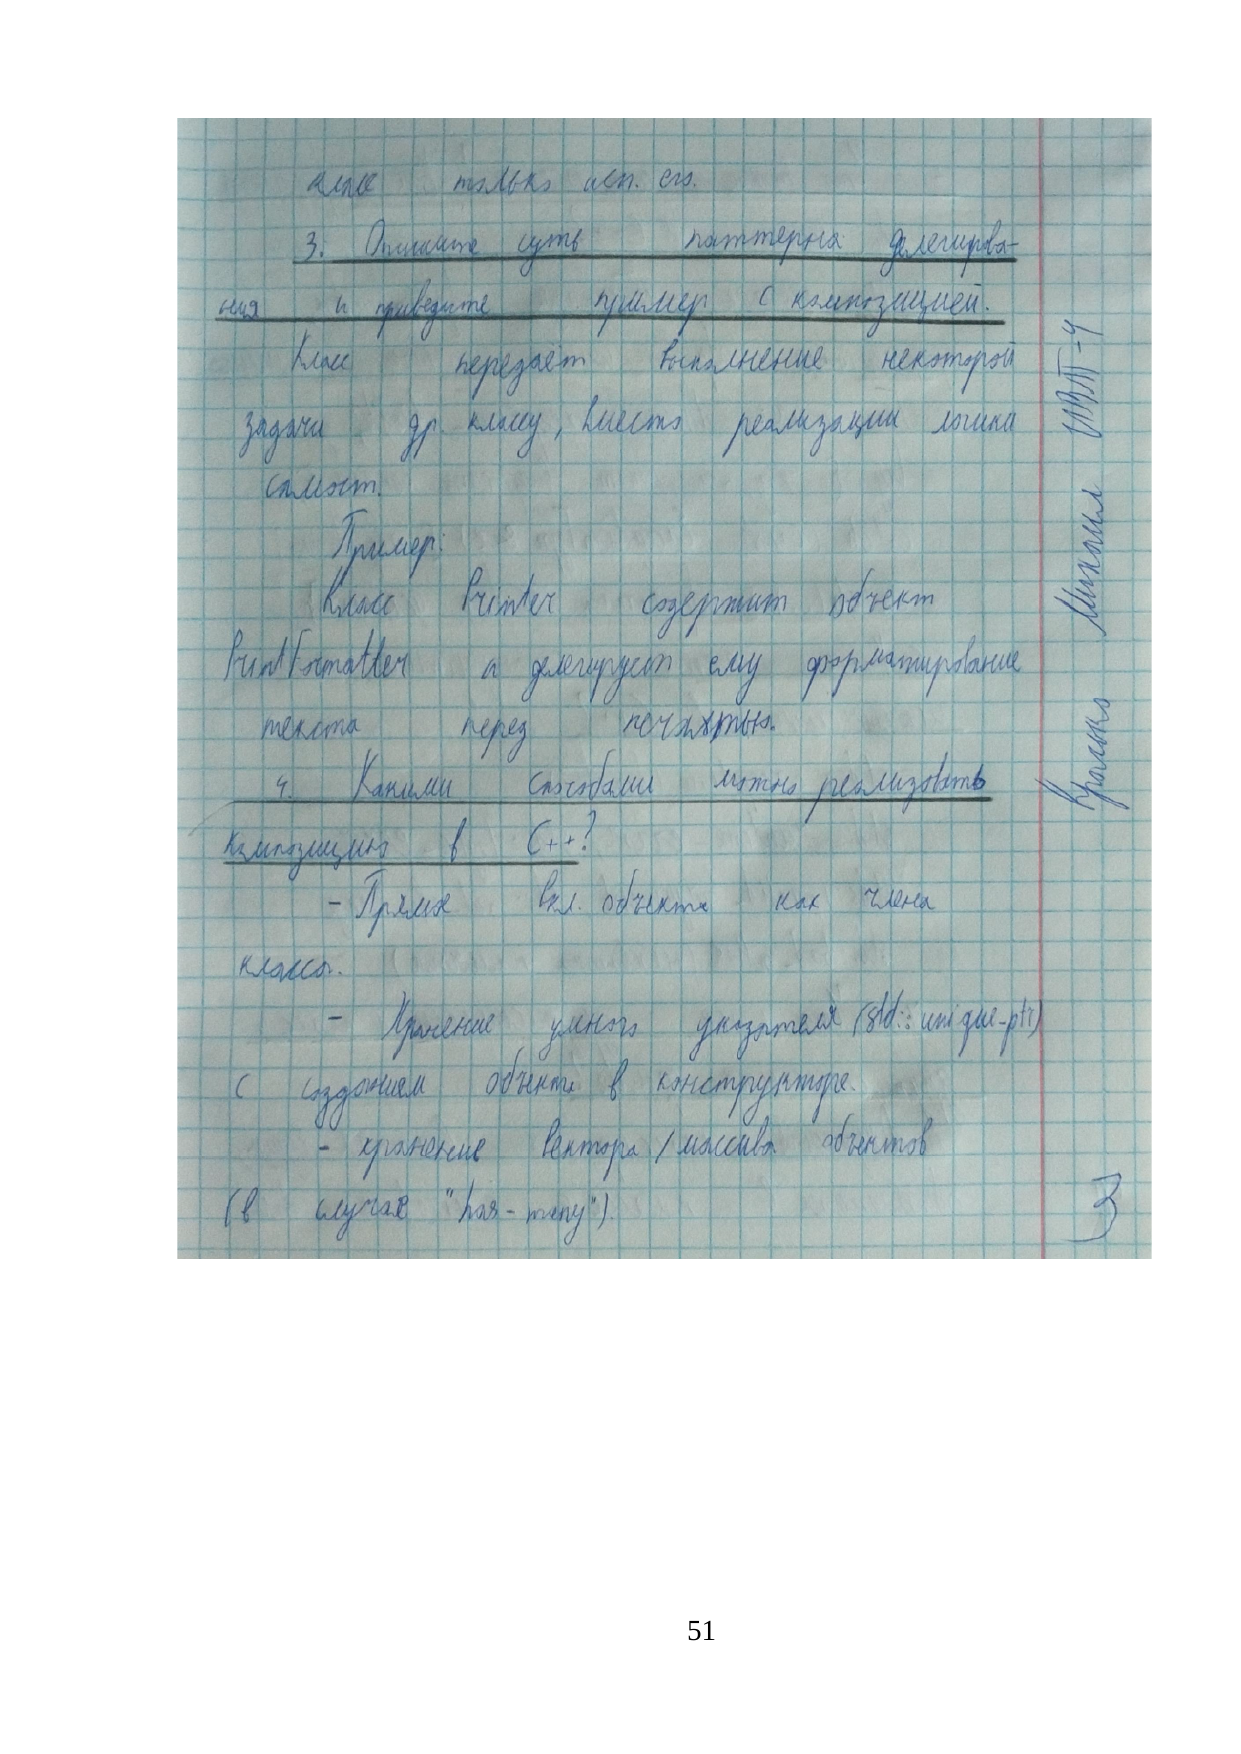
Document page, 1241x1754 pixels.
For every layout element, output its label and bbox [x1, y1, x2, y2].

picture [177, 118, 1152, 1259]
